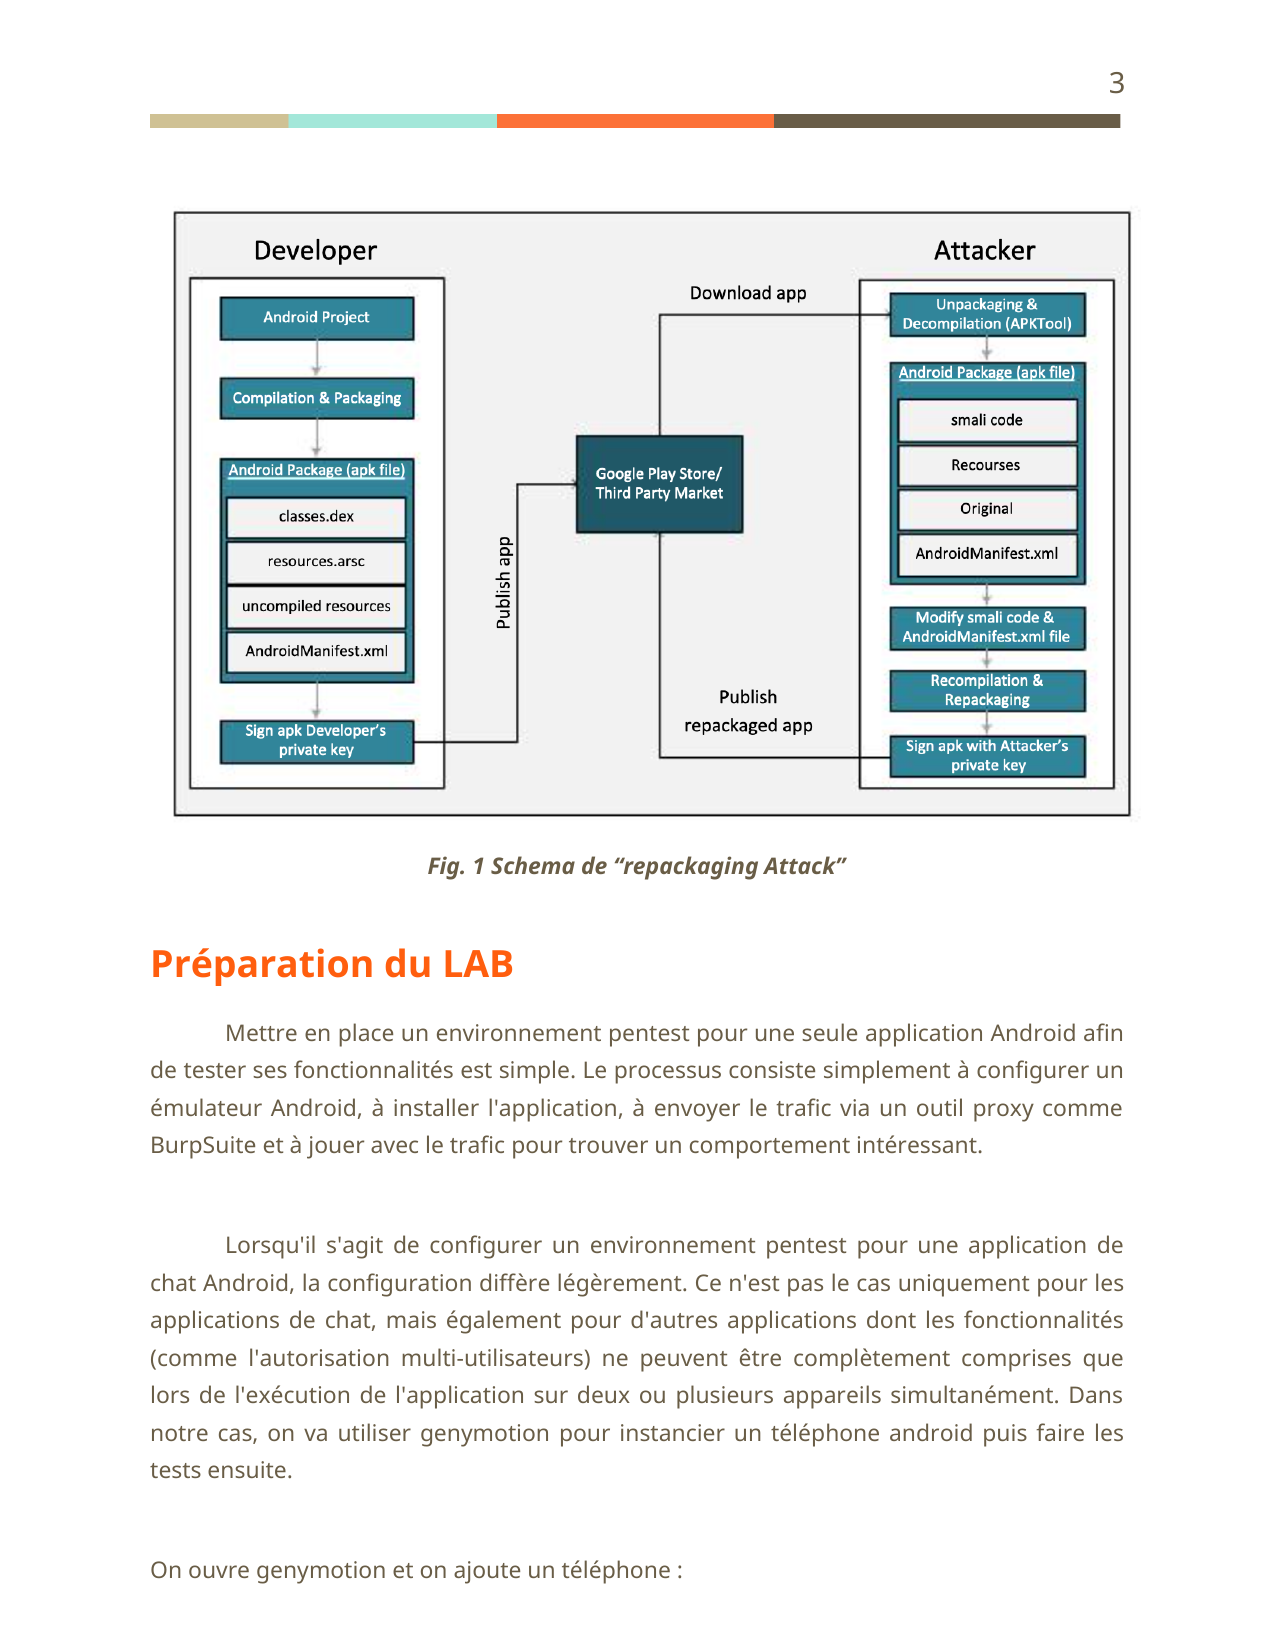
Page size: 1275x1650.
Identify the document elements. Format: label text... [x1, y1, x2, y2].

subtitle Préparation du LAB [150, 938, 1125, 989]
picture [150, 114, 1121, 128]
text On ouvre genymotion et on ajoute un téléphone : [150, 1554, 1125, 1585]
text Mettre en place un environnement pentest pour une seule application Android afin de tester ses fonctionnalités est simple. Le processus consiste simplement à configurer un émulateur Android, à installer l'application, à envoyer le trafic via un outil proxy comme BurpSuite et à jouer avec le trafic pour trouver un comportement intéressant. [150, 1016, 1125, 1160]
text Lorsqu'il s'agit de configurer un environnement pentest pour une application de chat Android, la configuration diffère légèrement. Ce n'est pas le cas uniquement pour les applications de chat, mais également pour d'autres applications dont les fonctionnalités (comme l'autorisation multi-utilisateurs) ne peuvent être complètement comprises que lors de l'exécution de l'application sur deux ou plusieurs appareils simultanément. Dans notre cas, on va utiliser genymotion pour instancier un téléphone android puis faire les tests ensuite. [150, 1229, 1125, 1485]
picture [165, 204, 1141, 826]
